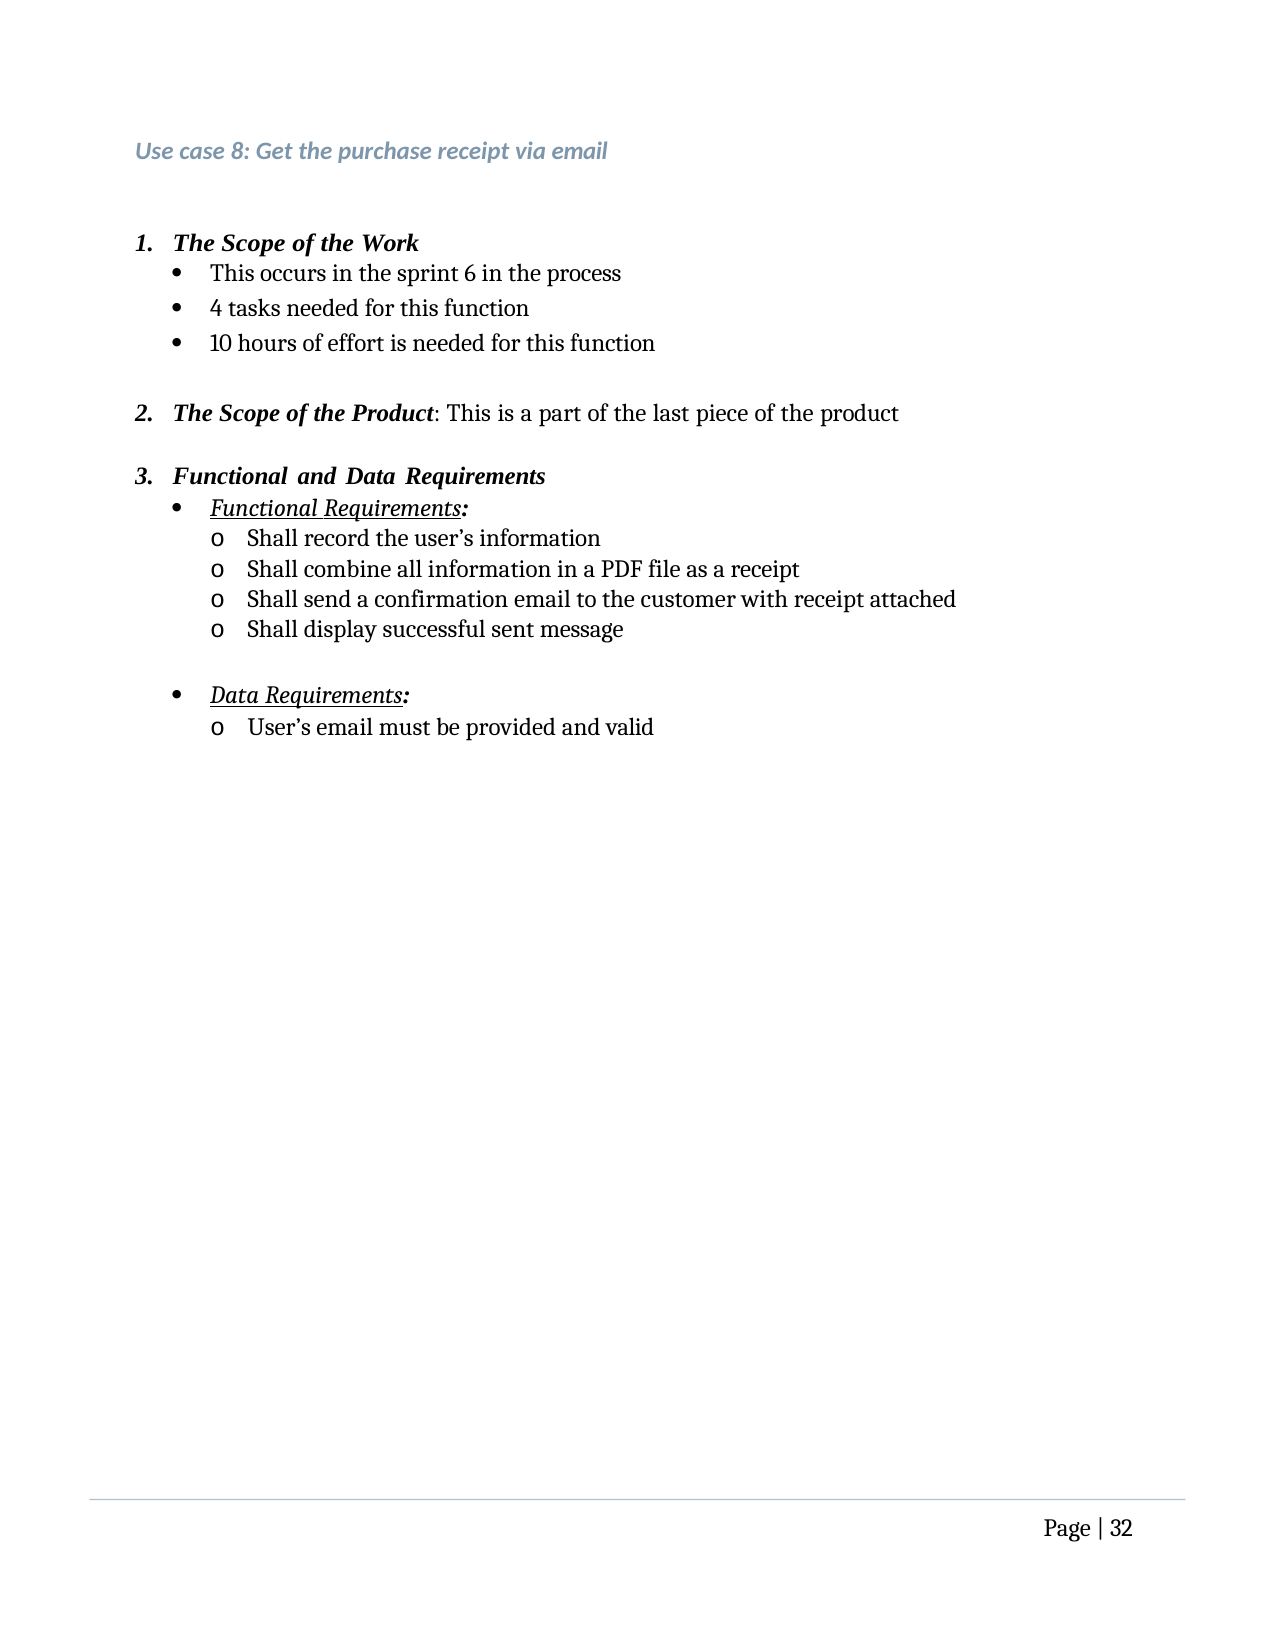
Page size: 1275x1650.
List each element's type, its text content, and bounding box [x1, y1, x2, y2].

list The Scope of the Work [135, 228, 1198, 257]
list Shall combine all information in a PDF file as a receipt [210, 554, 1198, 584]
list Functional Requirements: [172, 493, 1198, 522]
list This occurs in the sprint 6 in the process [172, 259, 1198, 288]
subtitle Use case 8: Get the purchase receipt via email [135, 135, 1198, 166]
list Shall display successful sent message [210, 615, 1198, 645]
list 10 hours of effort is needed for this function [172, 328, 1198, 357]
list Shall send a confirmation email to the customer with receipt attached [210, 585, 1198, 615]
list The Scope of the Product: This is a part of the last piece of the product [135, 398, 1198, 427]
list Data Requirements: [172, 681, 1198, 710]
list User’s email must be provided and valid [210, 712, 1198, 742]
subtitle Functional and Data Requirements [135, 461, 1198, 490]
list 4 tasks needed for this function [172, 294, 1198, 323]
list Shall record the user’s information [210, 524, 1198, 554]
